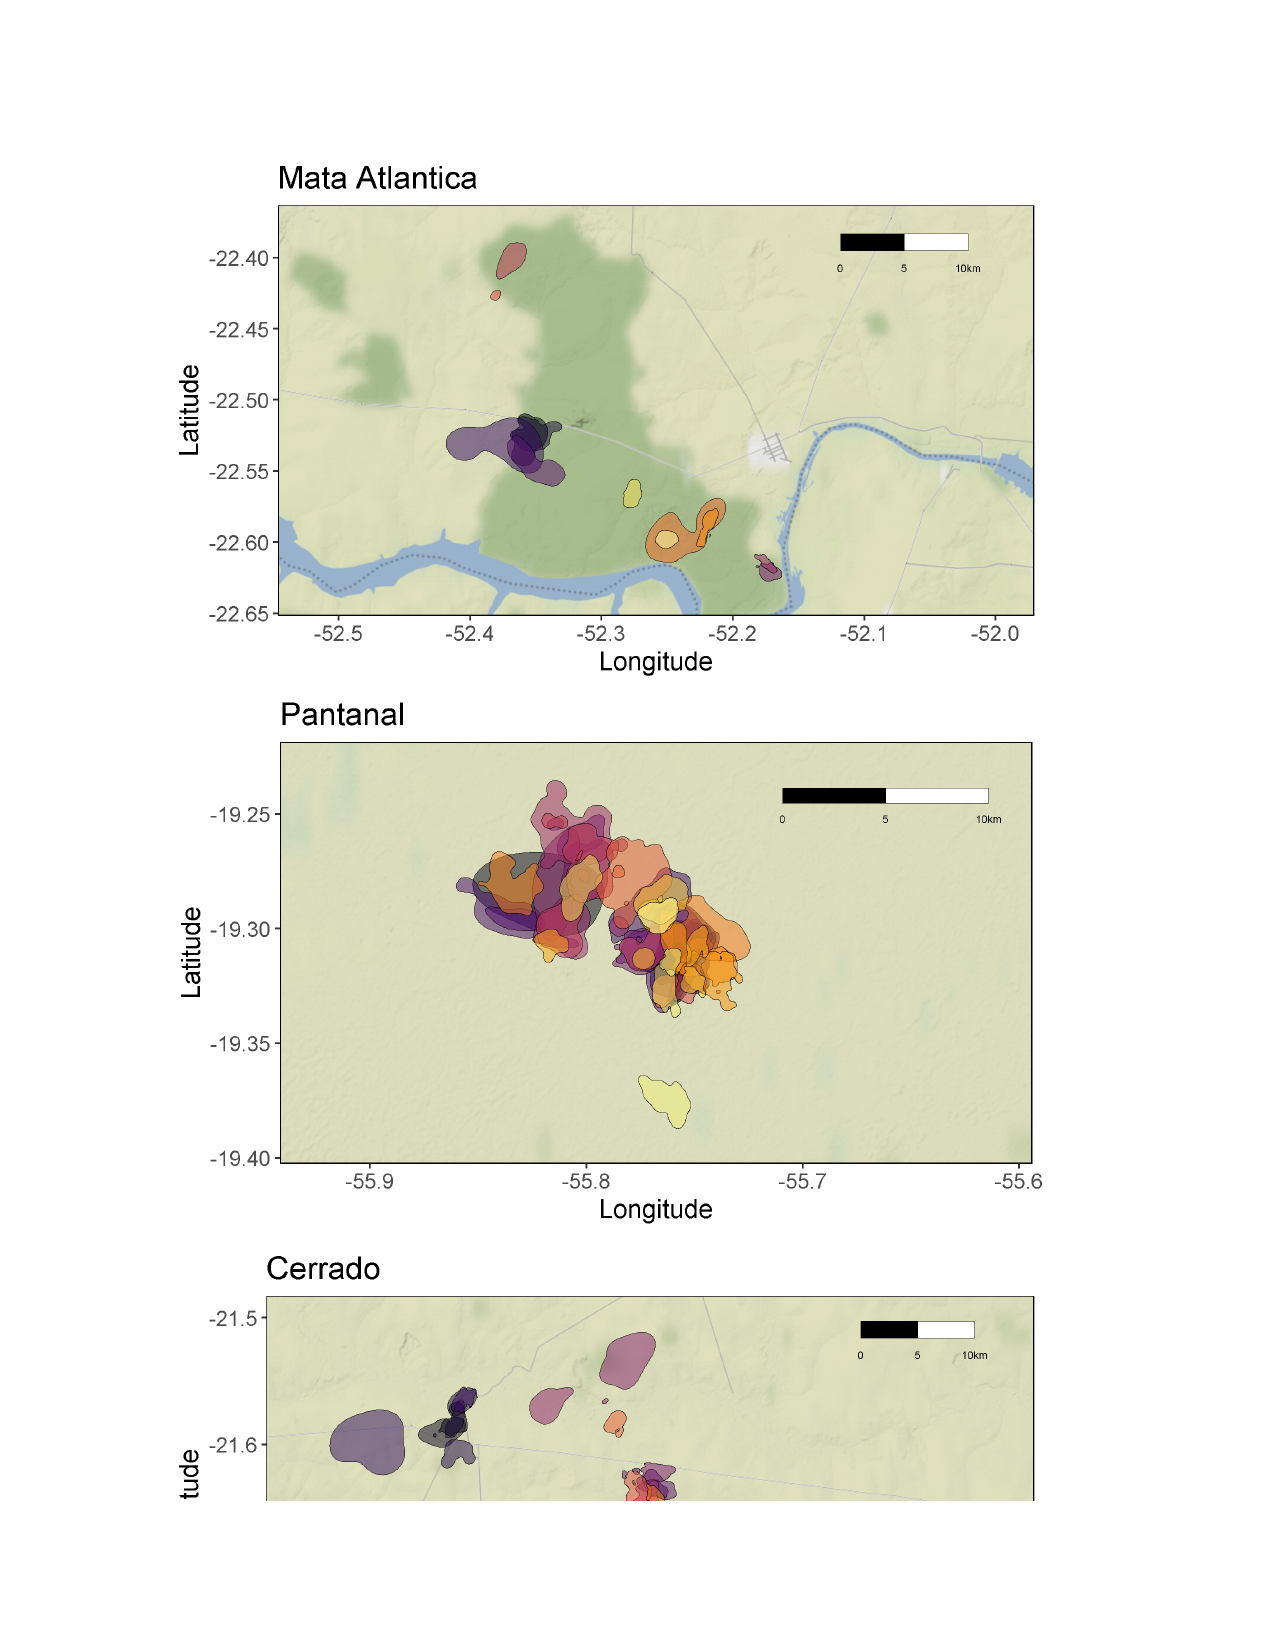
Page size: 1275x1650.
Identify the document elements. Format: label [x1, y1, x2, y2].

picture [168, 150, 1044, 1501]
